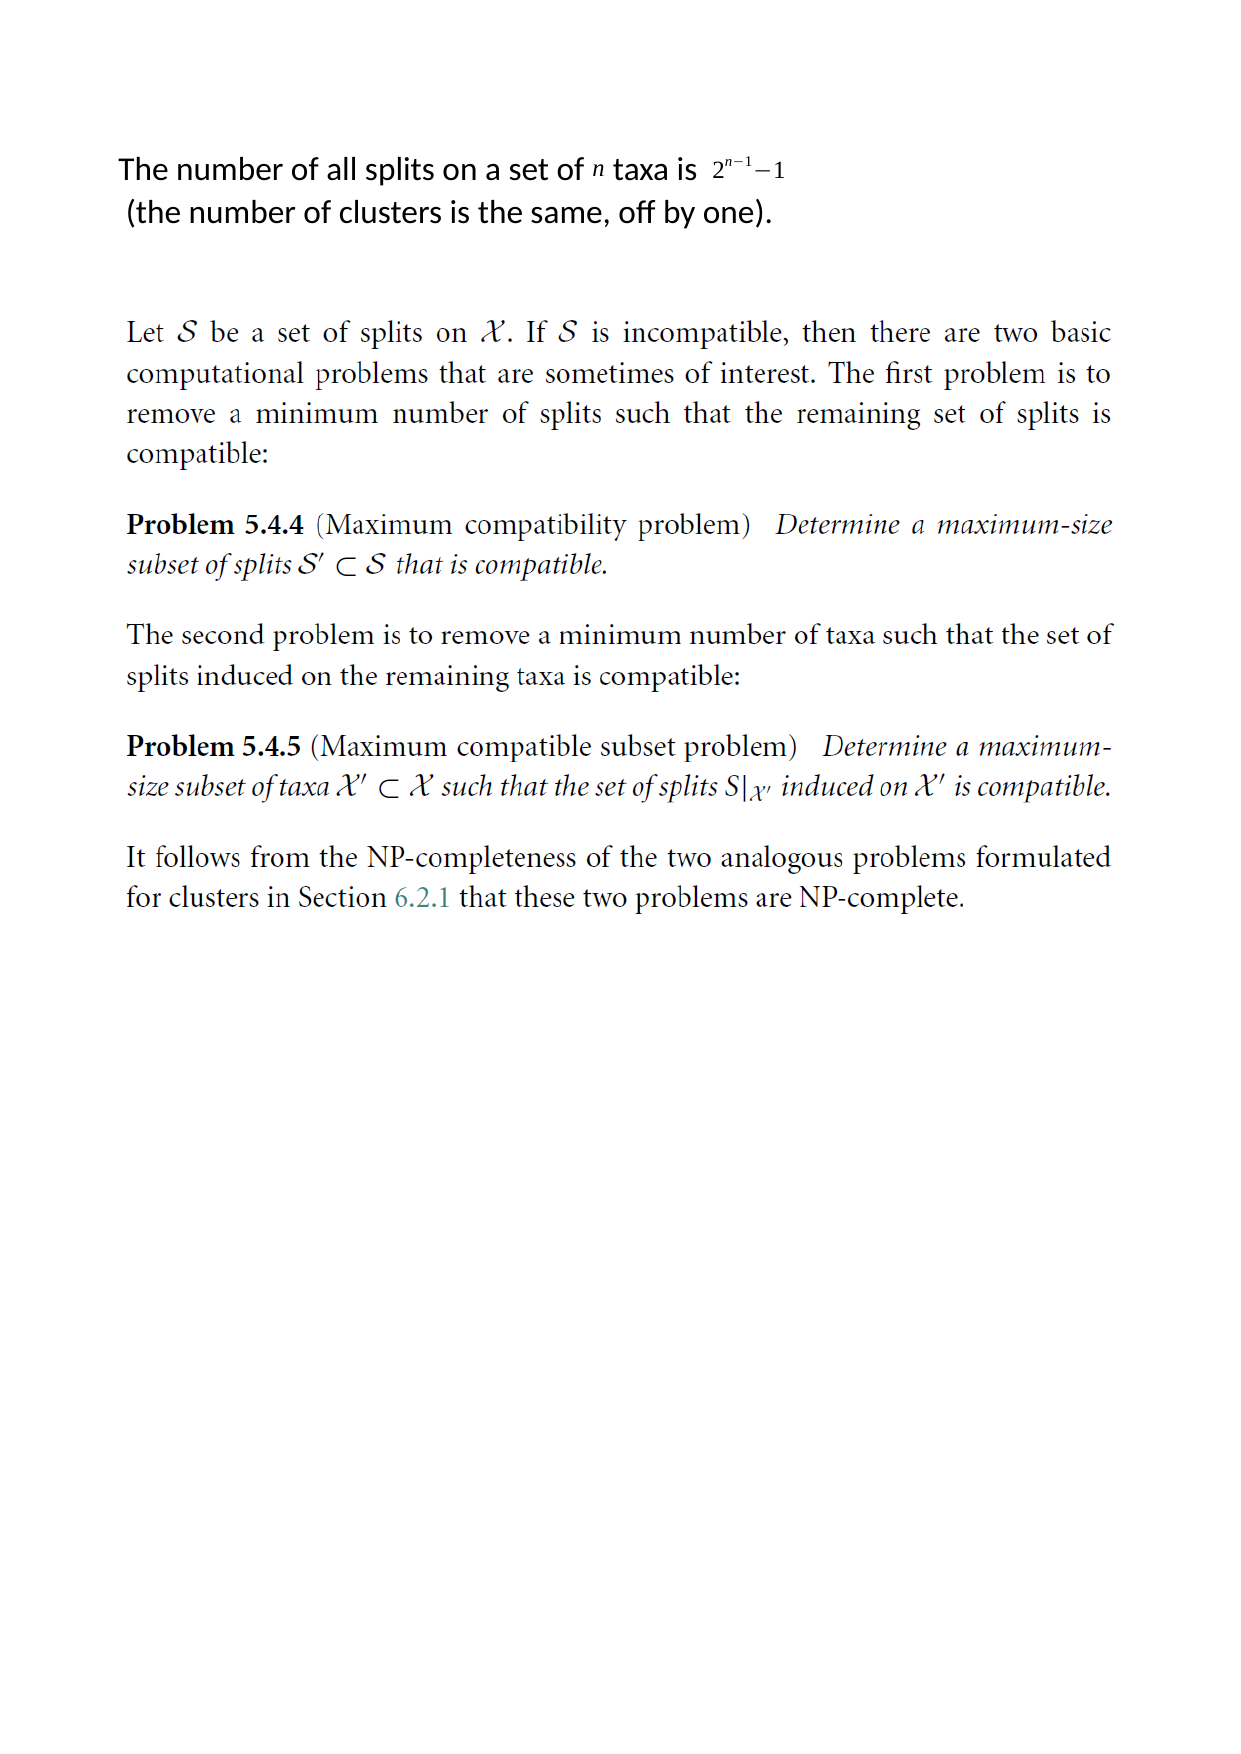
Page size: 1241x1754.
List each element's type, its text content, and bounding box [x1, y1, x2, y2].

text The number of all splits on a set of taxa is (the number of clusters is the same, off by one). [118, 148, 1122, 231]
picture [118, 310, 1123, 926]
